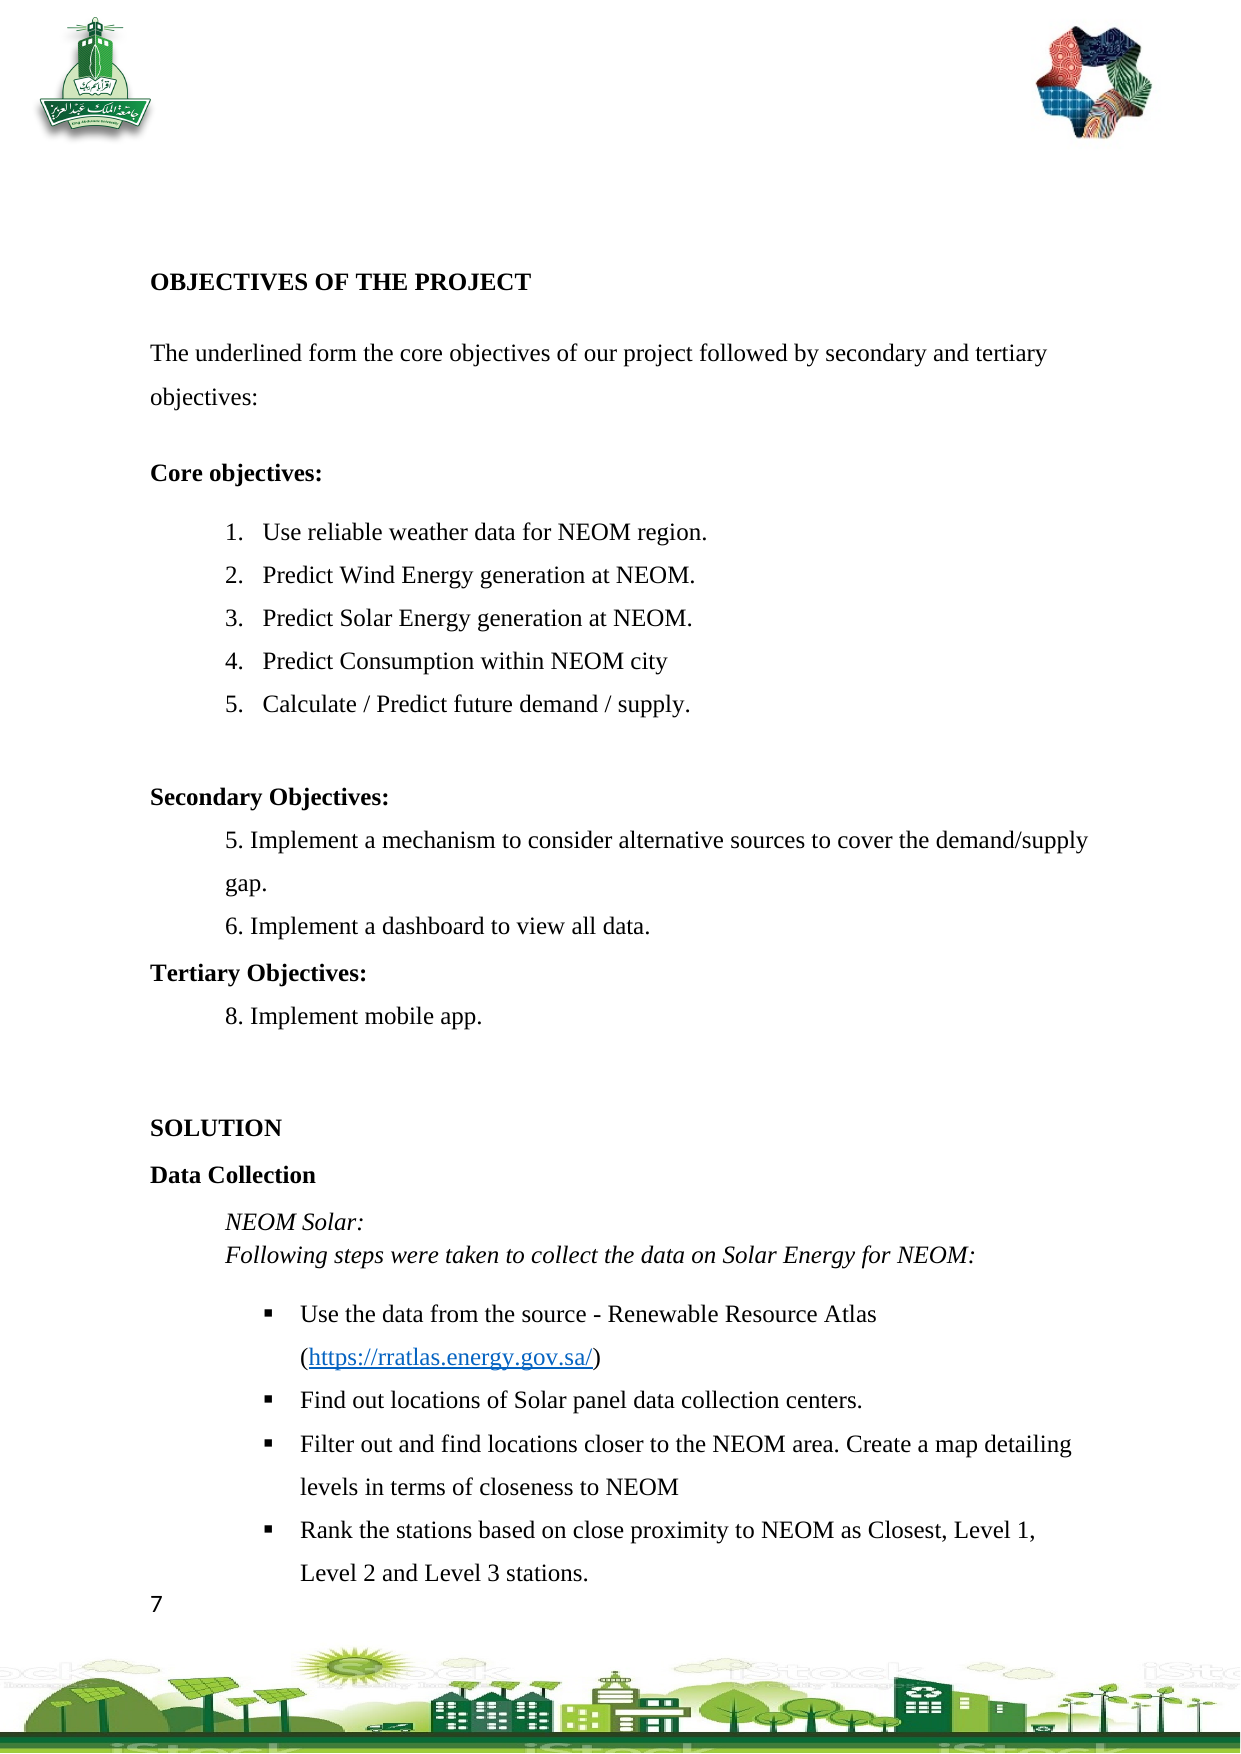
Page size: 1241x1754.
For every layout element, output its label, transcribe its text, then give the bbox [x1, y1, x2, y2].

picture [1013, 2, 1175, 164]
picture [33, 11, 152, 136]
list Rank the stations based on close proximity to NEOM as Closest, Level 1, Level 2 and Level 3 stations. [262, 1515, 1090, 1587]
list Filter out and find locations closer to the NEOM area. Create a map detailing levels in terms of closeness to NEOM [262, 1429, 1090, 1501]
list Use the data from the source - Renewable Resource Atlas (https://rratlas.energy.gov.sa/) [262, 1299, 1090, 1371]
list Find out locations of Solar panel data collection centers. [262, 1386, 1090, 1414]
text The underlined form the core objectives of our project followed by secondary and tertiary objectives: [150, 338, 1090, 410]
subtitle Data Collection [150, 1160, 1090, 1189]
text 6. Implement a dashboard to view all data. [150, 911, 1090, 940]
subtitle SOLUTION [150, 1113, 1090, 1141]
subtitle Secondary Objectives: [150, 782, 1090, 810]
subtitle Tertiary Objectives: [150, 958, 1090, 987]
list Predict Consumption within NEOM city [225, 646, 1090, 675]
subtitle Core objectives: [150, 458, 1090, 486]
list Calculate / Predict future demand / supply. [225, 689, 1090, 718]
subtitle NEOM Solar: [150, 1207, 1090, 1236]
picture [0, 1632, 1241, 1753]
list Predict Solar Energy generation at NEOM. [225, 603, 1090, 632]
text 5. Implement a mechanism to consider alternative sources to cover the demand/supply gap. [225, 825, 1090, 897]
list Predict Wind Energy generation at NEOM. [225, 560, 1090, 589]
subtitle Following steps were taken to collect the data on Solar Energy for NEOM: [150, 1240, 1090, 1269]
list Use reliable weather data for NEOM region. [225, 517, 1090, 546]
subtitle OBJECTIVES OF THE PROJECT [150, 267, 1090, 295]
text 8. Implement mobile app. [150, 1001, 1090, 1030]
